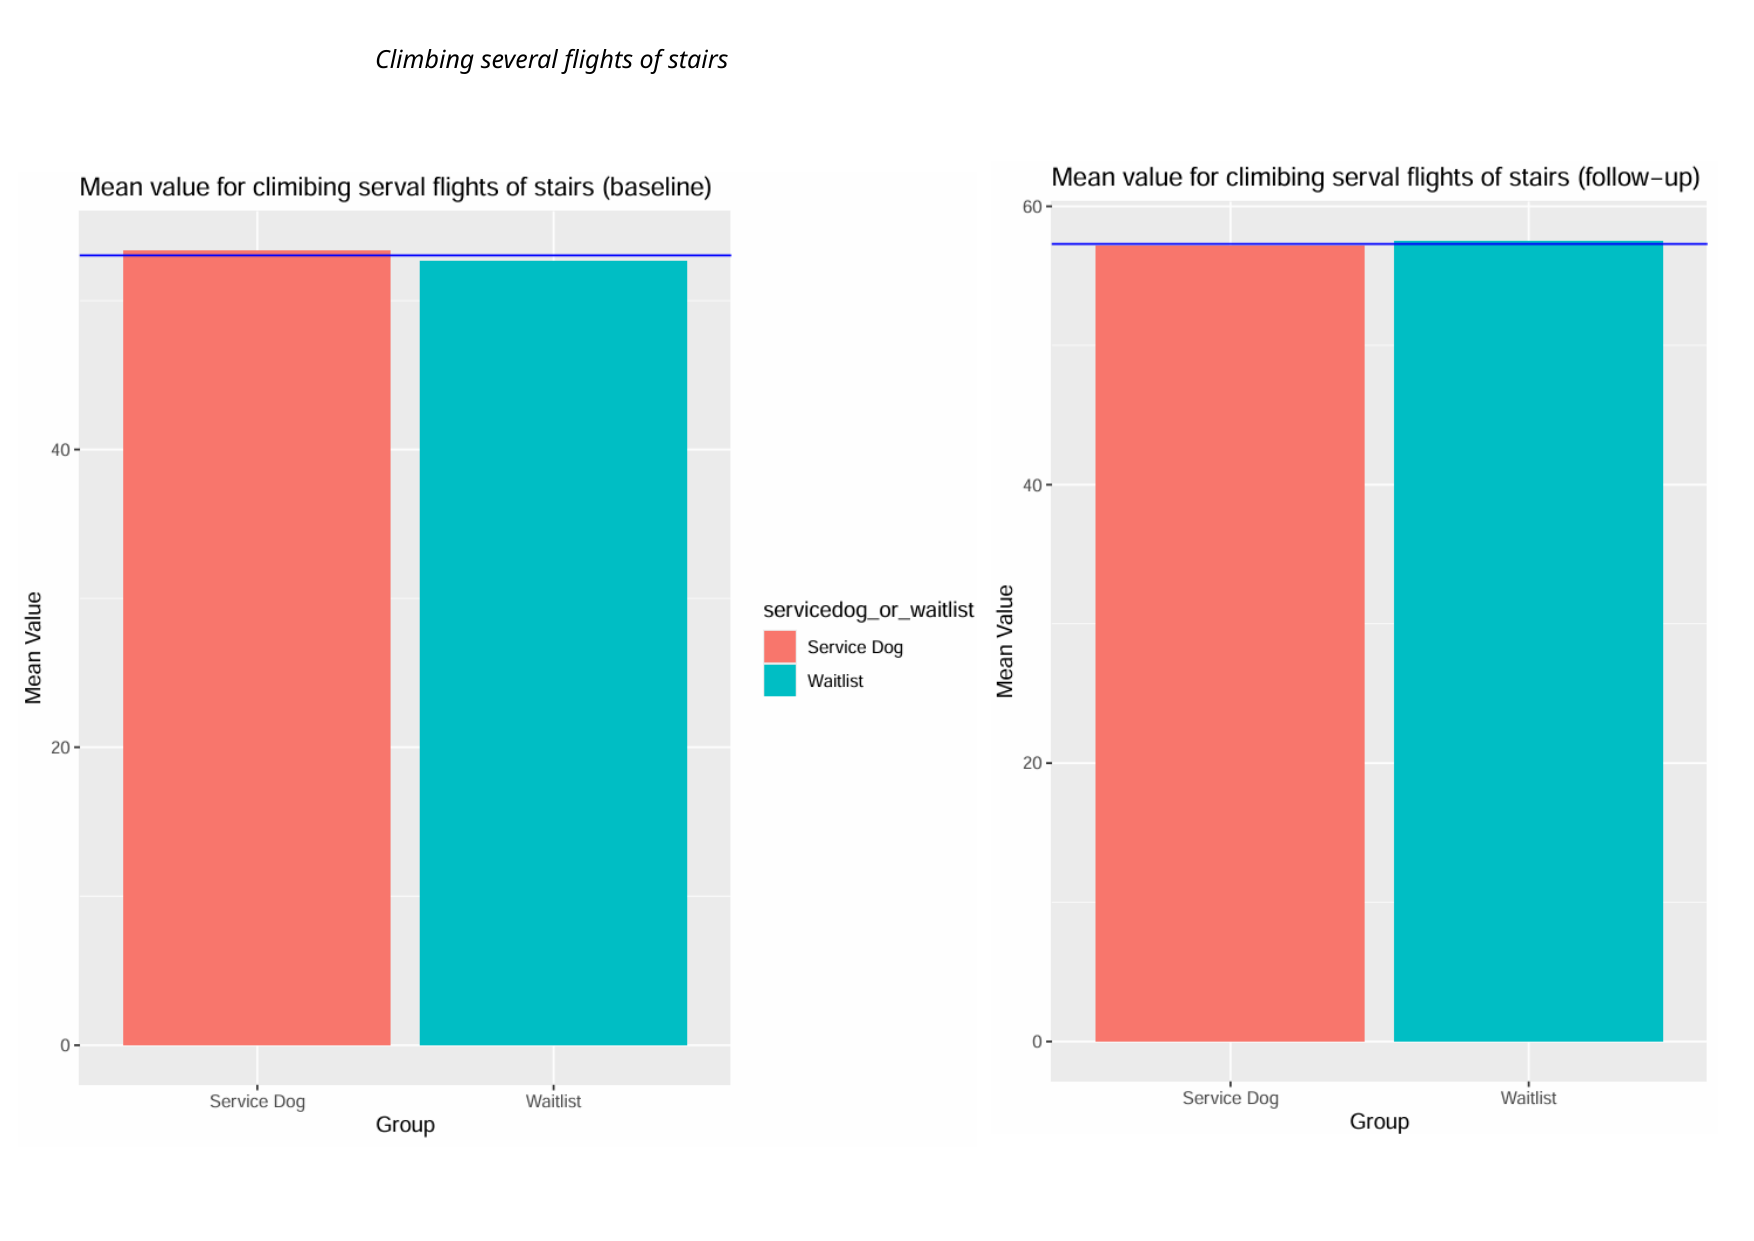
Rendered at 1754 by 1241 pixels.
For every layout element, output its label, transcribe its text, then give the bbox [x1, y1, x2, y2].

picture [17, 172, 978, 1147]
picture [991, 161, 1719, 1133]
subtitle Climbing several flights of stairs [319, 42, 1604, 76]
